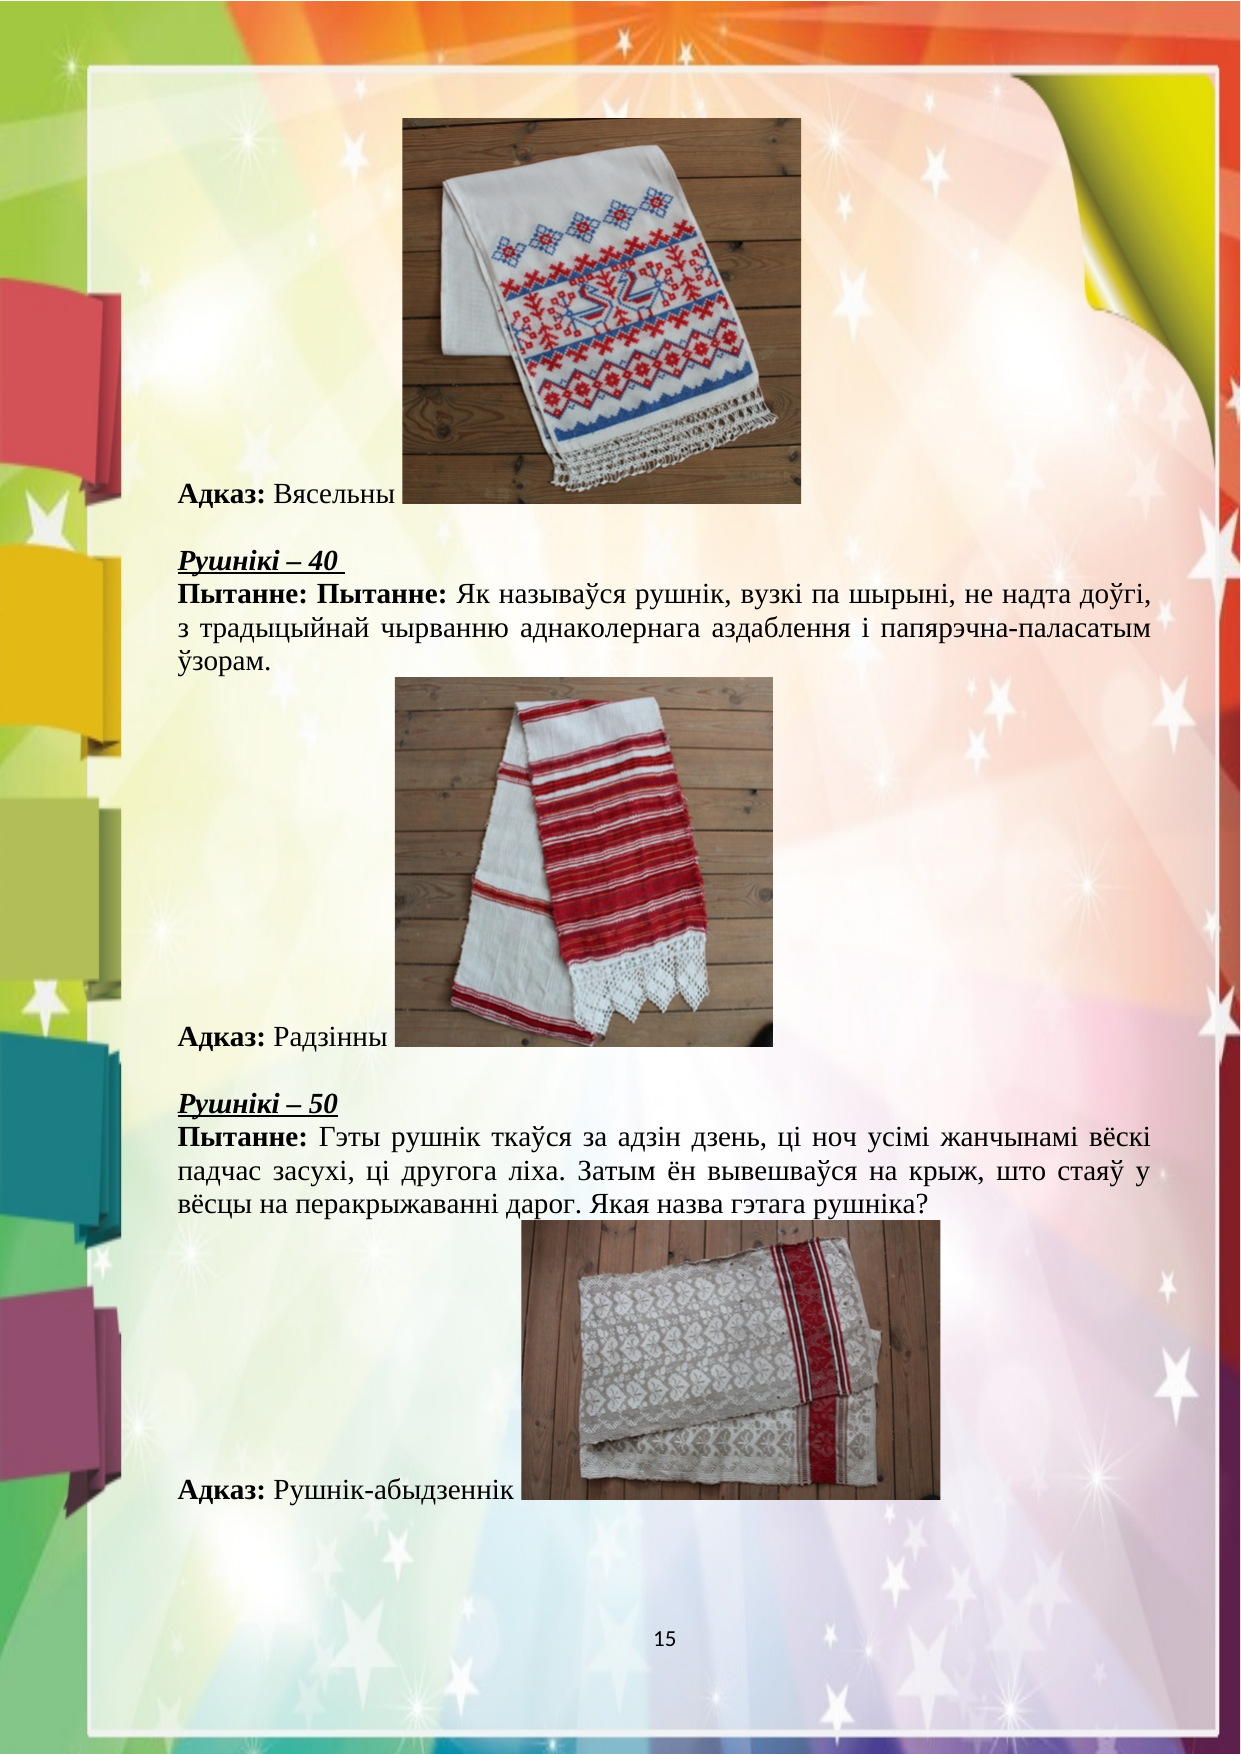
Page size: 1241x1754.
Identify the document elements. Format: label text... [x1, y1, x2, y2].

text Адказ: Радзінны [177, 677, 1152, 1052]
text Адказ: Вясельны [177, 118, 1152, 509]
text Рушнікі – 50 [177, 1086, 1152, 1119]
text Пытанне: Пытанне: Як называўся рушнік, вузкі па шырыні, не надта доўгі, з традыцыйнай чырванню аднаколернага аздаблення і папярэчна-паласатым ўзорам. [177, 576, 1152, 677]
picture [0, 1, 1241, 1754]
text Рушнікі – 40 [177, 543, 1152, 576]
text Адказ: Рушнік-абыдзеннік [177, 1220, 1152, 1505]
text Пытанне: Гэты рушнік ткаўся за адзін дзень, ці ноч усімі жанчынамі вёскі падчас засухі, ці другога ліха. Затым ён вывешваўся на крыж, што стаяў у вёсцы на перакрыжаванні дарог. Якая назва гэтага рушніка? [177, 1119, 1152, 1220]
